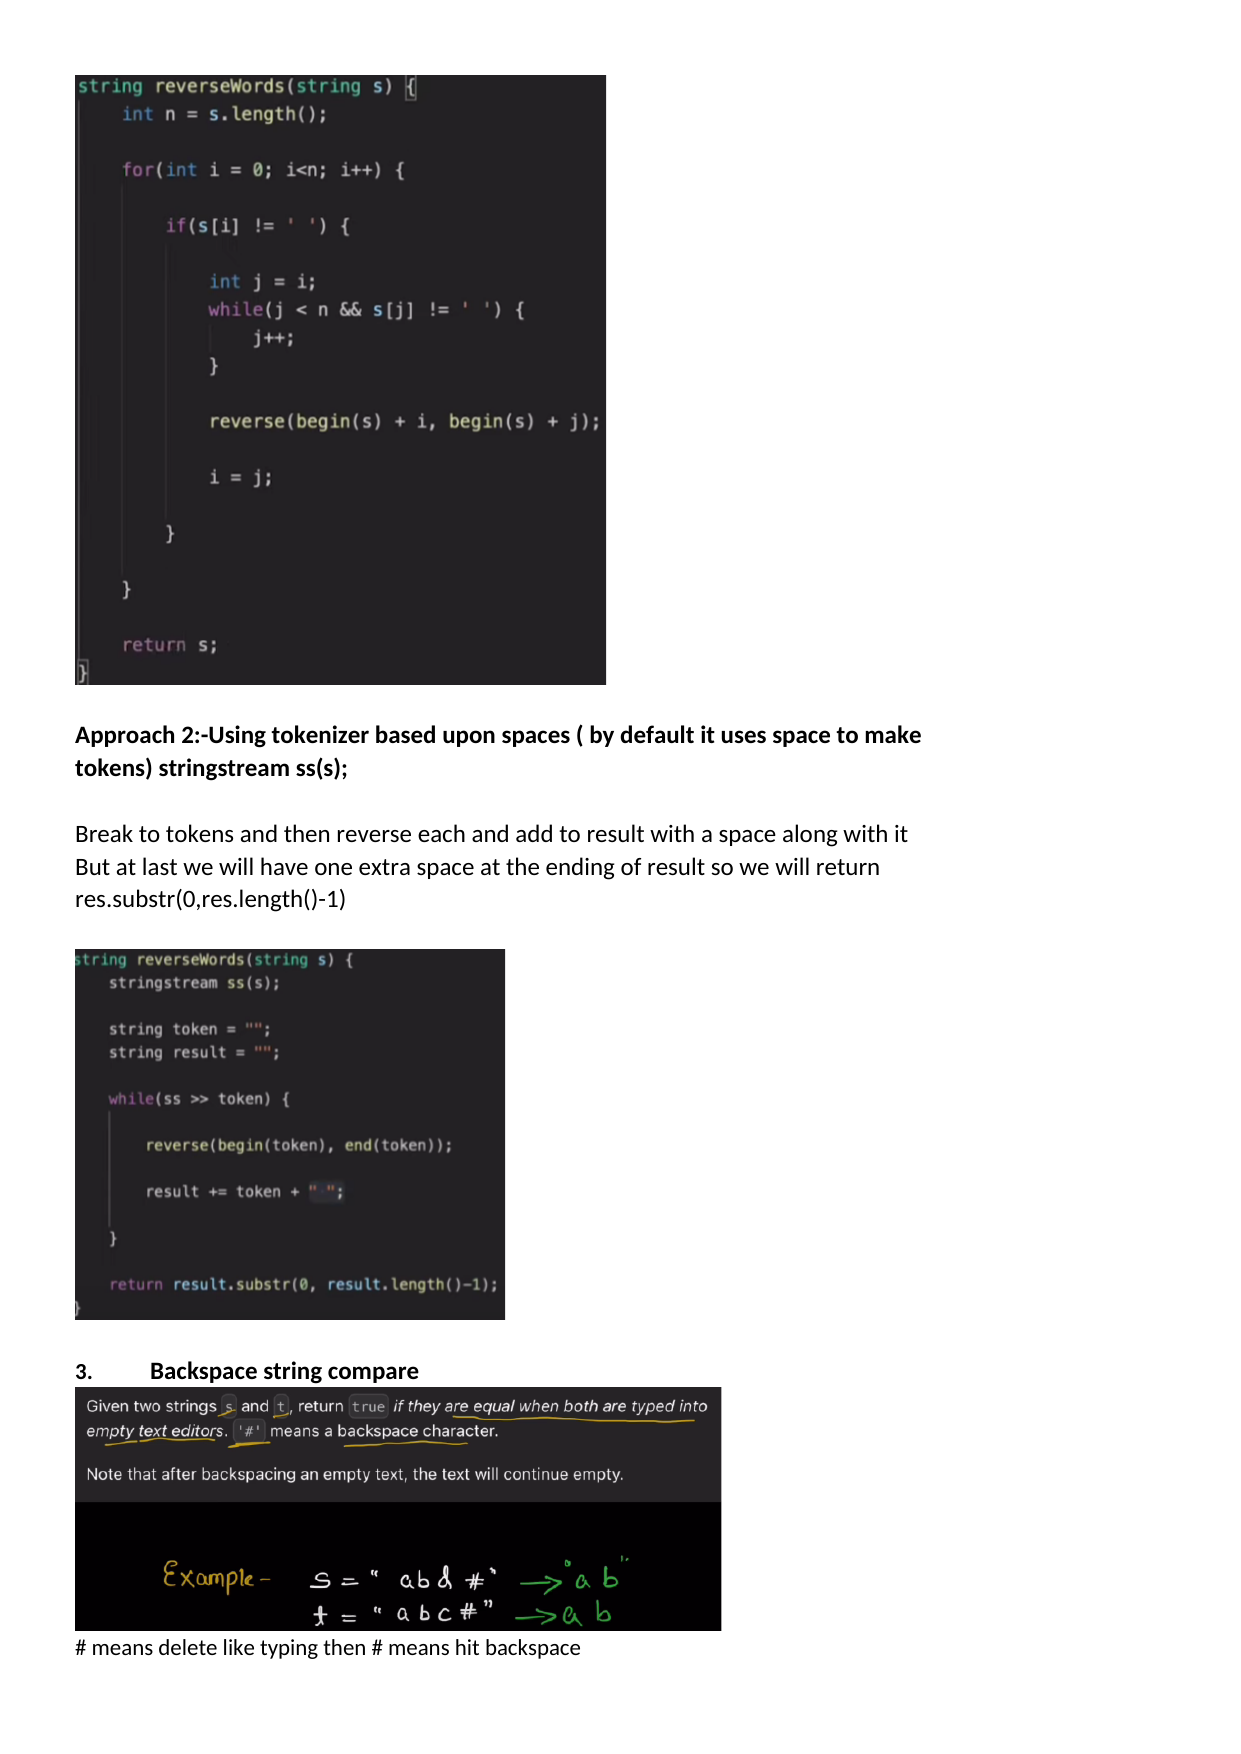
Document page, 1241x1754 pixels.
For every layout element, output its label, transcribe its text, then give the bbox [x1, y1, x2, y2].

picture [75, 949, 506, 1320]
text But at last we will have one extra space at the ending of result so we will return res.substr(0,res.length()-1) [75, 851, 935, 914]
text Break to tokens and then reverse each and add to result with a space along with it [75, 818, 935, 848]
picture [75, 75, 607, 685]
text Approach 2:-Using tokenizer based upon spaces ( by default it uses space to make tokens) stringstream ss(s); [75, 719, 935, 783]
subtitle Backspace string compare [75, 1355, 1165, 1385]
picture [75, 1387, 722, 1631]
text # means delete like typing then # means hit backspace [75, 1633, 935, 1661]
